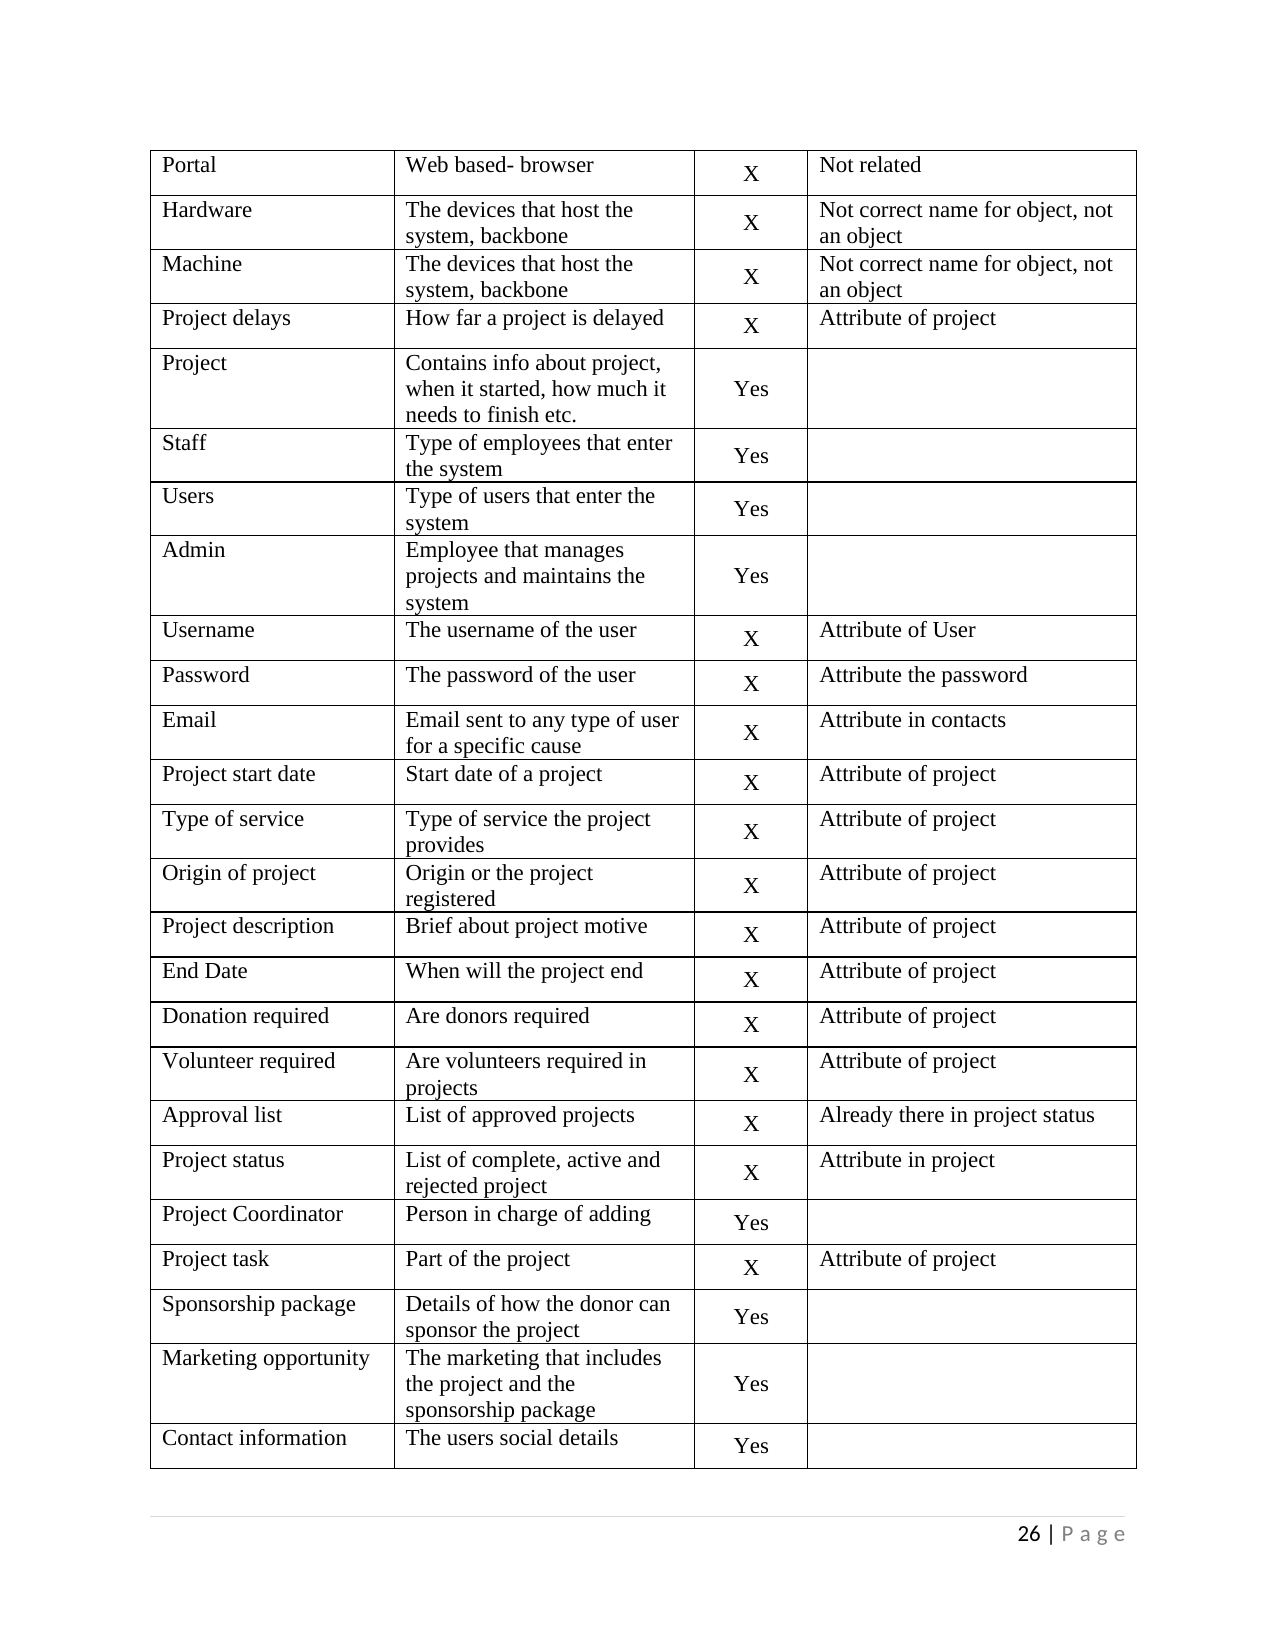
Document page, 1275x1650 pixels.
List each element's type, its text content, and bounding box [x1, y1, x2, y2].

table_cell Project delays [151, 304, 394, 347]
table_cell Details of how the donor can sponsor the project [395, 1290, 694, 1343]
table_cell Type of users that enter the system [395, 483, 694, 535]
table_cell [808, 1344, 1136, 1423]
table_cell Hardware [151, 196, 394, 249]
table_cell Sponsorship package [151, 1290, 394, 1343]
table_cell Attribute in contacts [808, 706, 1136, 759]
table_cell X [695, 1101, 807, 1145]
table_cell The password of the user [395, 661, 694, 705]
table_cell List of complete, active and rejected project [395, 1146, 694, 1199]
table_cell Yes [695, 1200, 807, 1244]
table_cell Are volunteers required in projects [395, 1048, 694, 1100]
table_cell Yes [695, 483, 807, 535]
table_cell End Date [151, 958, 394, 1001]
table_cell Email [151, 706, 394, 759]
table_cell [808, 536, 1136, 615]
table_cell Yes [695, 1290, 807, 1343]
table_cell X [695, 1245, 807, 1289]
table_cell Yes [695, 536, 807, 615]
table_cell Already there in project status [808, 1101, 1136, 1145]
table_cell X [695, 1003, 807, 1046]
table_cell X [695, 913, 807, 956]
table_cell Volunteer required [151, 1048, 394, 1100]
table_cell Project [151, 349, 394, 428]
table_cell Type of service the project provides [395, 805, 694, 858]
table_cell X [695, 1048, 807, 1100]
table_cell Attribute of project [808, 913, 1136, 956]
table_cell Part of the project [395, 1245, 694, 1289]
table_cell How far a project is delayed [395, 304, 694, 347]
table_cell Not correct name for object, not an object [808, 250, 1136, 302]
table_cell Attribute of project [808, 1245, 1136, 1289]
table_cell Staff [151, 429, 394, 481]
table_cell Yes [695, 349, 807, 428]
table_cell Not related [808, 151, 1136, 195]
table_cell X [695, 250, 807, 302]
table_cell Attribute of User [808, 616, 1136, 660]
table_cell Portal [151, 151, 394, 195]
table_cell Password [151, 661, 394, 705]
table_cell Project Coordinator [151, 1200, 394, 1244]
table_cell Attribute of project [808, 1003, 1136, 1046]
table_cell Person in charge of adding [395, 1200, 694, 1244]
table_cell When will the project end [395, 958, 694, 1001]
table_cell Origin or the project registered [395, 859, 694, 911]
table_cell Attribute of project [808, 859, 1136, 911]
table_cell [808, 429, 1136, 481]
table_cell Brief about project motive [395, 913, 694, 956]
table_cell Approval list [151, 1101, 394, 1145]
table_cell Contact information [151, 1424, 394, 1468]
table_cell Attribute of project [808, 1048, 1136, 1100]
table_cell Attribute of project [808, 958, 1136, 1001]
table_cell Employee that manages projects and maintains the system [395, 536, 694, 615]
table_cell Contains info about project, when it started, how much it needs to finish etc. [395, 349, 694, 428]
table_cell Users [151, 483, 394, 535]
table_cell Donation required [151, 1003, 394, 1046]
table_cell Attribute of project [808, 805, 1136, 858]
table_cell Admin [151, 536, 394, 615]
table_cell [808, 1424, 1136, 1468]
table_cell Project start date [151, 760, 394, 804]
table_cell The username of the user [395, 616, 694, 660]
table_cell Email sent to any type of user for a specific cause [395, 706, 694, 759]
table_cell Are donors required [395, 1003, 694, 1046]
table_cell Project status [151, 1146, 394, 1199]
table_cell Project task [151, 1245, 394, 1289]
table_cell X [695, 958, 807, 1001]
table_cell [808, 349, 1136, 428]
table_cell X [695, 805, 807, 858]
table_cell Start date of a project [395, 760, 694, 804]
table_cell Origin of project [151, 859, 394, 911]
table_cell X [695, 196, 807, 249]
table_cell X [695, 706, 807, 759]
table_cell Yes [695, 1344, 807, 1423]
table_cell Marketing opportunity [151, 1344, 394, 1423]
table_cell Web based- browser [395, 151, 694, 195]
table_cell The devices that host the system, backbone [395, 196, 694, 249]
table_cell Type of employees that enter the system [395, 429, 694, 481]
table_cell Attribute the password [808, 661, 1136, 705]
table_cell [808, 1290, 1136, 1343]
table_cell Yes [695, 429, 807, 481]
table_cell Project description [151, 913, 394, 956]
table_cell X [695, 304, 807, 347]
table_cell X [695, 1146, 807, 1199]
table_cell X [695, 760, 807, 804]
table_cell List of approved projects [395, 1101, 694, 1145]
table_cell Username [151, 616, 394, 660]
table_cell [808, 1200, 1136, 1244]
table_cell Not correct name for object, not an object [808, 196, 1136, 249]
table_cell X [695, 151, 807, 195]
table_cell X [695, 661, 807, 705]
table_cell The users social details [395, 1424, 694, 1468]
table_cell The marketing that includes the project and the sponsorship package [395, 1344, 694, 1423]
table_cell Type of service [151, 805, 394, 858]
table_cell X [695, 616, 807, 660]
table_cell Attribute of project [808, 304, 1136, 347]
table_cell Machine [151, 250, 394, 302]
table_cell X [695, 859, 807, 911]
table_cell [808, 483, 1136, 535]
table_cell The devices that host the system, backbone [395, 250, 694, 302]
table_cell Yes [695, 1424, 807, 1468]
table_cell Attribute of project [808, 760, 1136, 804]
table_cell Attribute in project [808, 1146, 1136, 1199]
